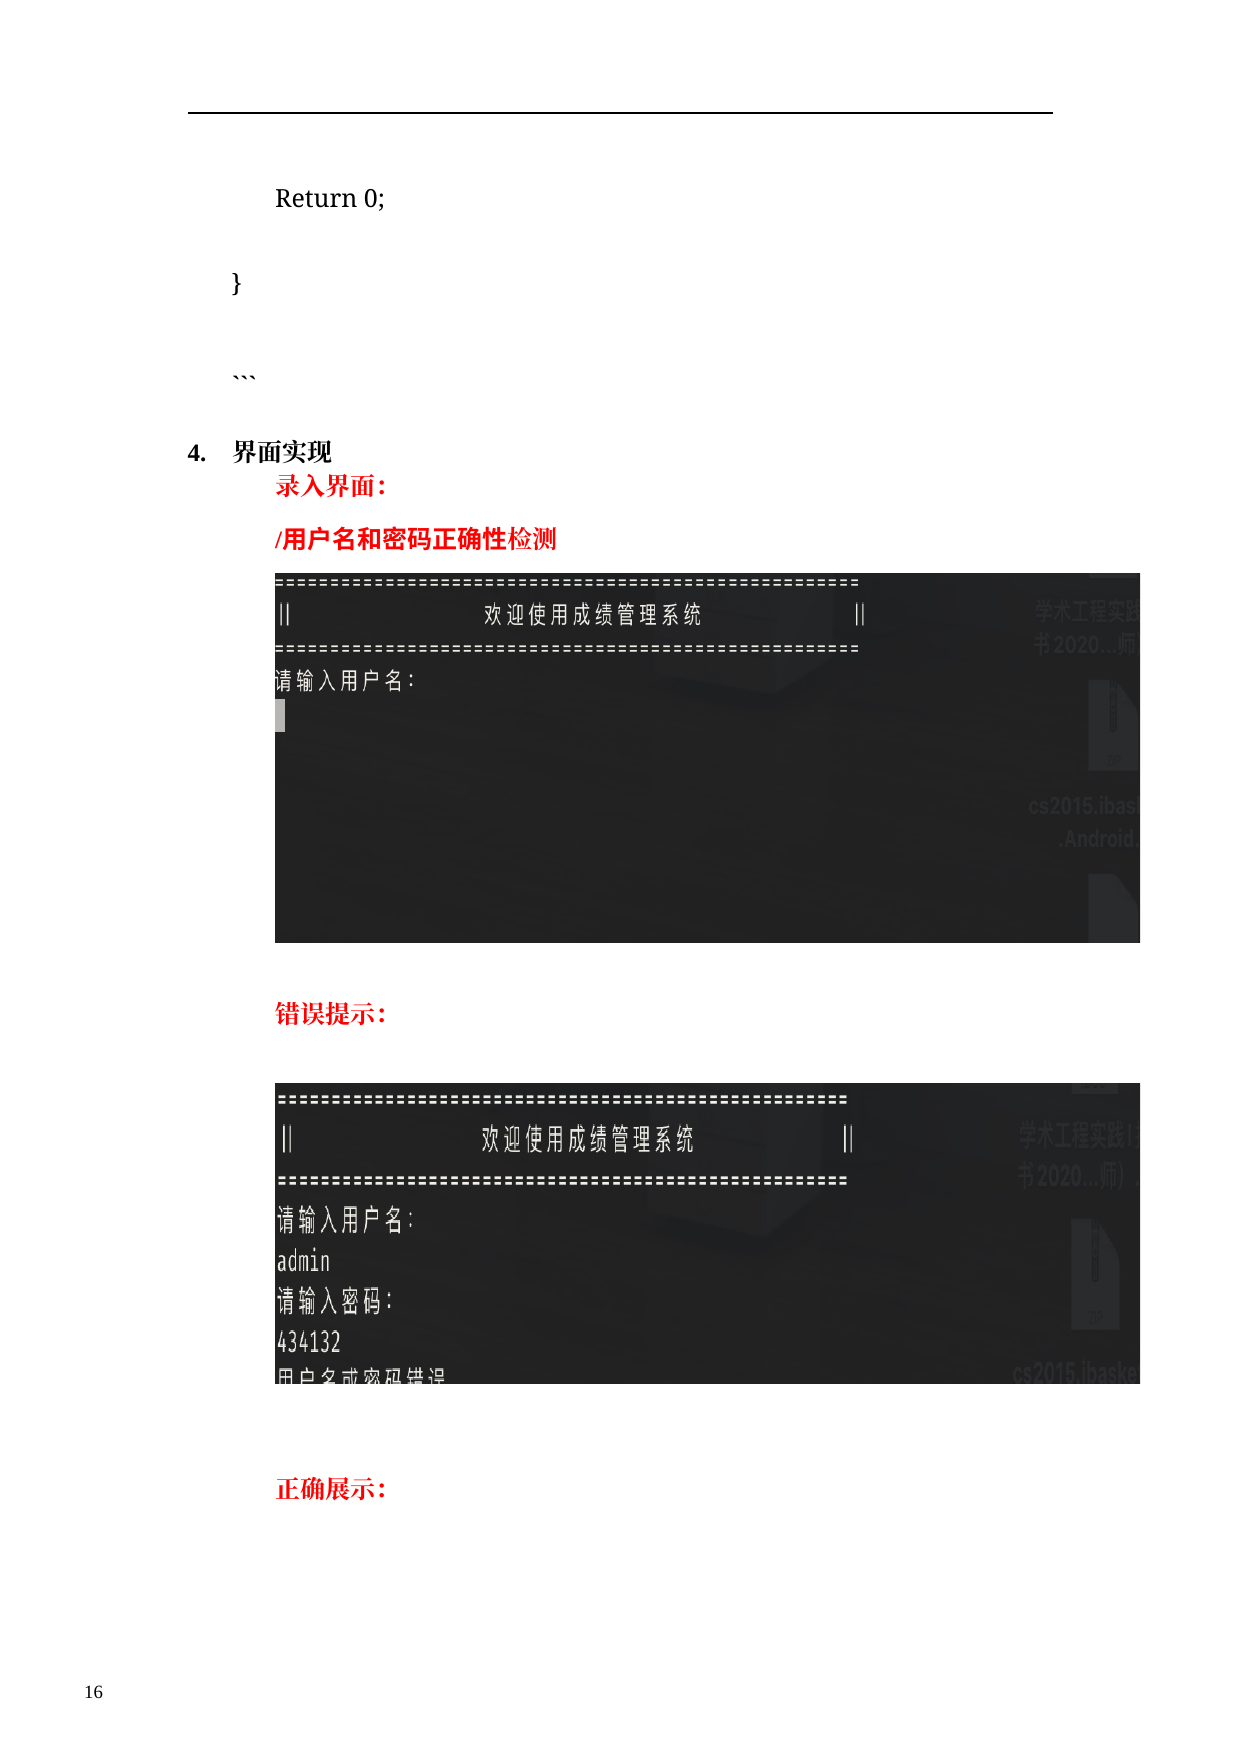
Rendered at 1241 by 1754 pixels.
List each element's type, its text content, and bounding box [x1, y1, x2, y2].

text 录入界面： [231, 469, 1053, 503]
text ``` [232, 368, 1053, 402]
picture [275, 573, 1141, 943]
text 正确展示： [231, 1454, 1053, 1522]
text Return 0; [187, 164, 1053, 232]
picture [275, 1083, 1141, 1384]
text 错误提示： [231, 979, 1053, 1047]
text /用户名和密码正确性检测 [231, 503, 1053, 571]
list 界面实现 [187, 436, 1053, 469]
text } [187, 249, 1053, 317]
